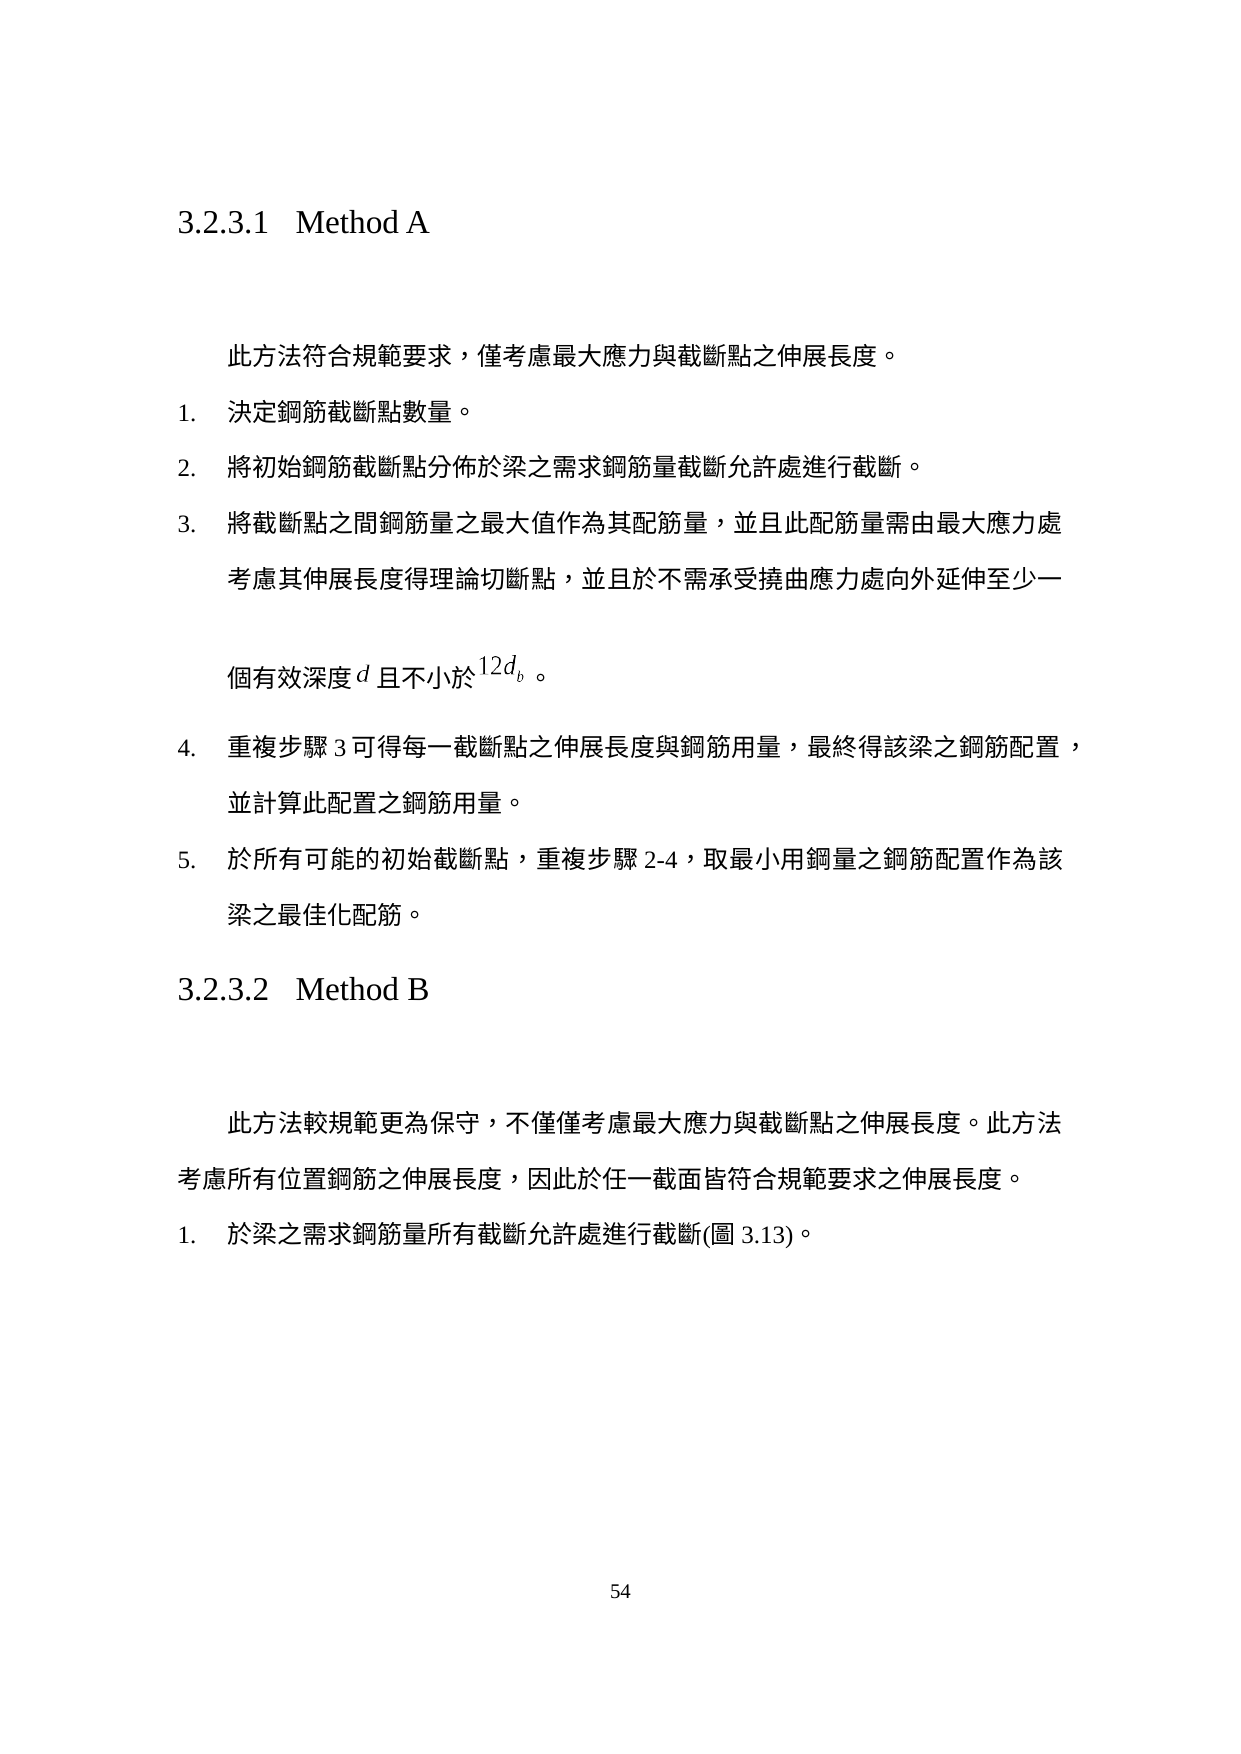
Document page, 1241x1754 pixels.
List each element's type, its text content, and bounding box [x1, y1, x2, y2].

subtitle Method B [177, 951, 1063, 1026]
subtitle Method A [177, 184, 1063, 259]
list 決定鋼筋截斷點數量。 [177, 391, 1063, 429]
list 重複步驟3可得每一截斷點之伸展長度與鋼筋用量，最終得該梁之鋼筋配置，並計算此配置之鋼筋用量。 [177, 727, 1063, 821]
list 將初始鋼筋截斷點分佈於梁之需求鋼筋量截斷允許處進行截斷。 [177, 447, 1063, 484]
text 此方法較規範更為保守，不僅僅考慮最大應力與截斷點之伸展長度。此方法考慮所有位置鋼筋之伸展長度，因此於任一截面皆符合規範要求之伸展長度。 [177, 1102, 1063, 1196]
text 此方法符合規範要求，僅考慮最大應力與截斷點之伸展長度。 [177, 336, 1063, 373]
list 將截斷點之間鋼筋量之最大值作為其配筋量，並且此配筋量需由最大應力處考慮其伸展長度得理論切斷點，並且於不需承受撓曲應力處向外延伸至少一個有效深度且不小於。 [177, 503, 1063, 709]
list 於所有可能的初始截斷點，重複步驟2-4，取最小用鋼量之鋼筋配置作為該梁之最佳化配筋。 [177, 839, 1063, 933]
